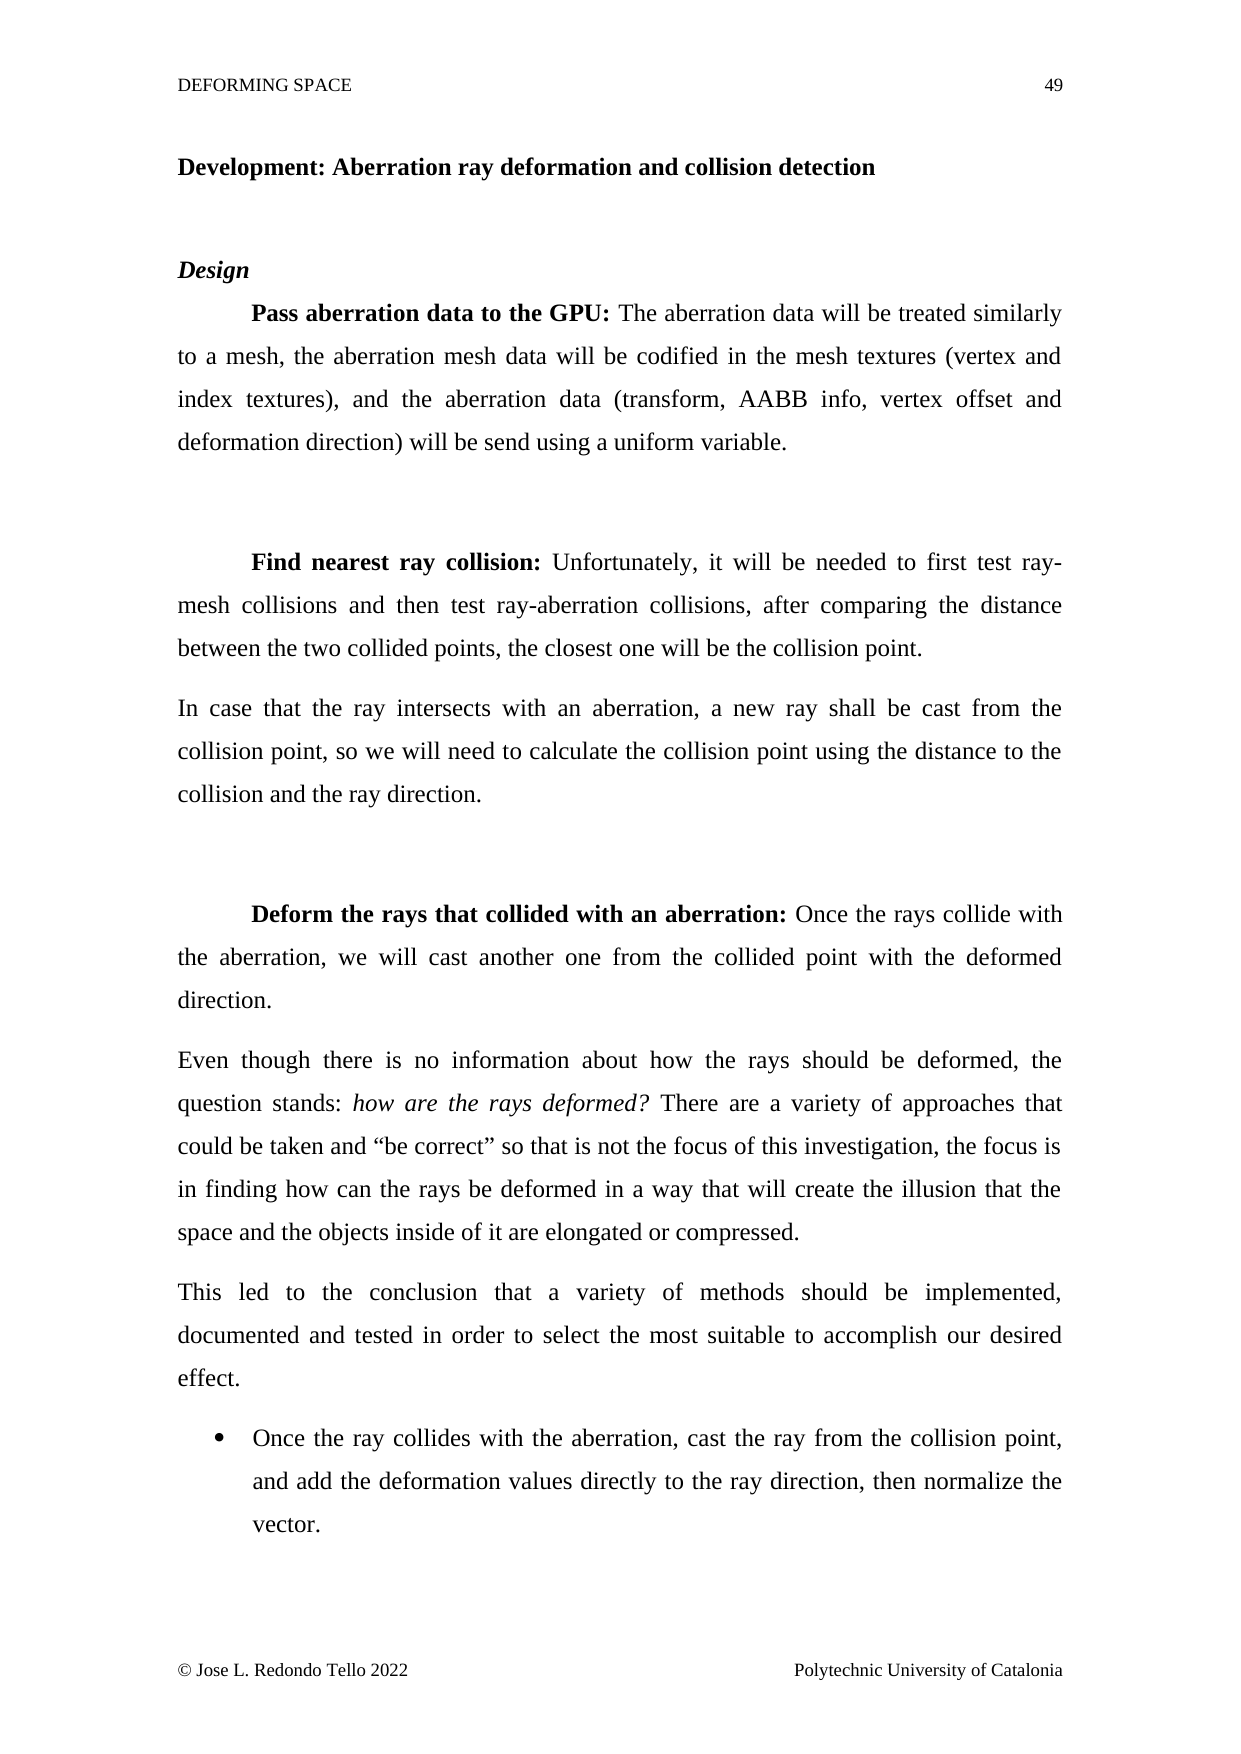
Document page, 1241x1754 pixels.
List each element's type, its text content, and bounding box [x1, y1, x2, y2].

text Find nearest ray collision: Unfortunately, it will be needed to first test ray-mesh collisions and then test ray-aberration collisions, after comparing the distance between the two collided points, the closest one will be the collision point. [177, 547, 1063, 662]
subtitle Development: Aberration ray deformation and collision detection [177, 152, 1063, 181]
text Deform the rays that collided with an aberration: Once the rays collide with the aberration, we will cast another one from the collided point with the deformed direction. [177, 899, 1063, 1014]
text Even though there is no information about how the rays should be deformed, the question stands: how are the rays deformed? There are a variety of approaches that could be taken and “be correct” so that is not the focus of this investigation, the focus is in finding how can the rays be deformed in a way that will create the illusion that the space and the objects inside of it are elongated or compressed. [177, 1045, 1063, 1246]
list Once the ray collides with the aberration, cast the ray from the collision point, and add the deformation values directly to the ray direction, then normalize the vector. [215, 1423, 1063, 1538]
text Pass aberration data to the GPU: The aberration data will be treated similarly to a mesh, the aberration mesh data will be codified in the mesh textures (vertex and index textures), and the aberration data (transform, AABB info, vertex offset and deformation direction) will be send using a uniform variable. [177, 298, 1063, 456]
text In case that the ray intersects with an aberration, a new ray shall be cast from the collision point, so we will need to calculate the collision point using the distance to the collision and the ray direction. [177, 693, 1063, 808]
text This led to the conclusion that a variety of methods should be implemented, documented and tested in order to select the most suitable to accomplish our desired effect. [177, 1277, 1063, 1392]
subtitle Design [177, 255, 1063, 283]
